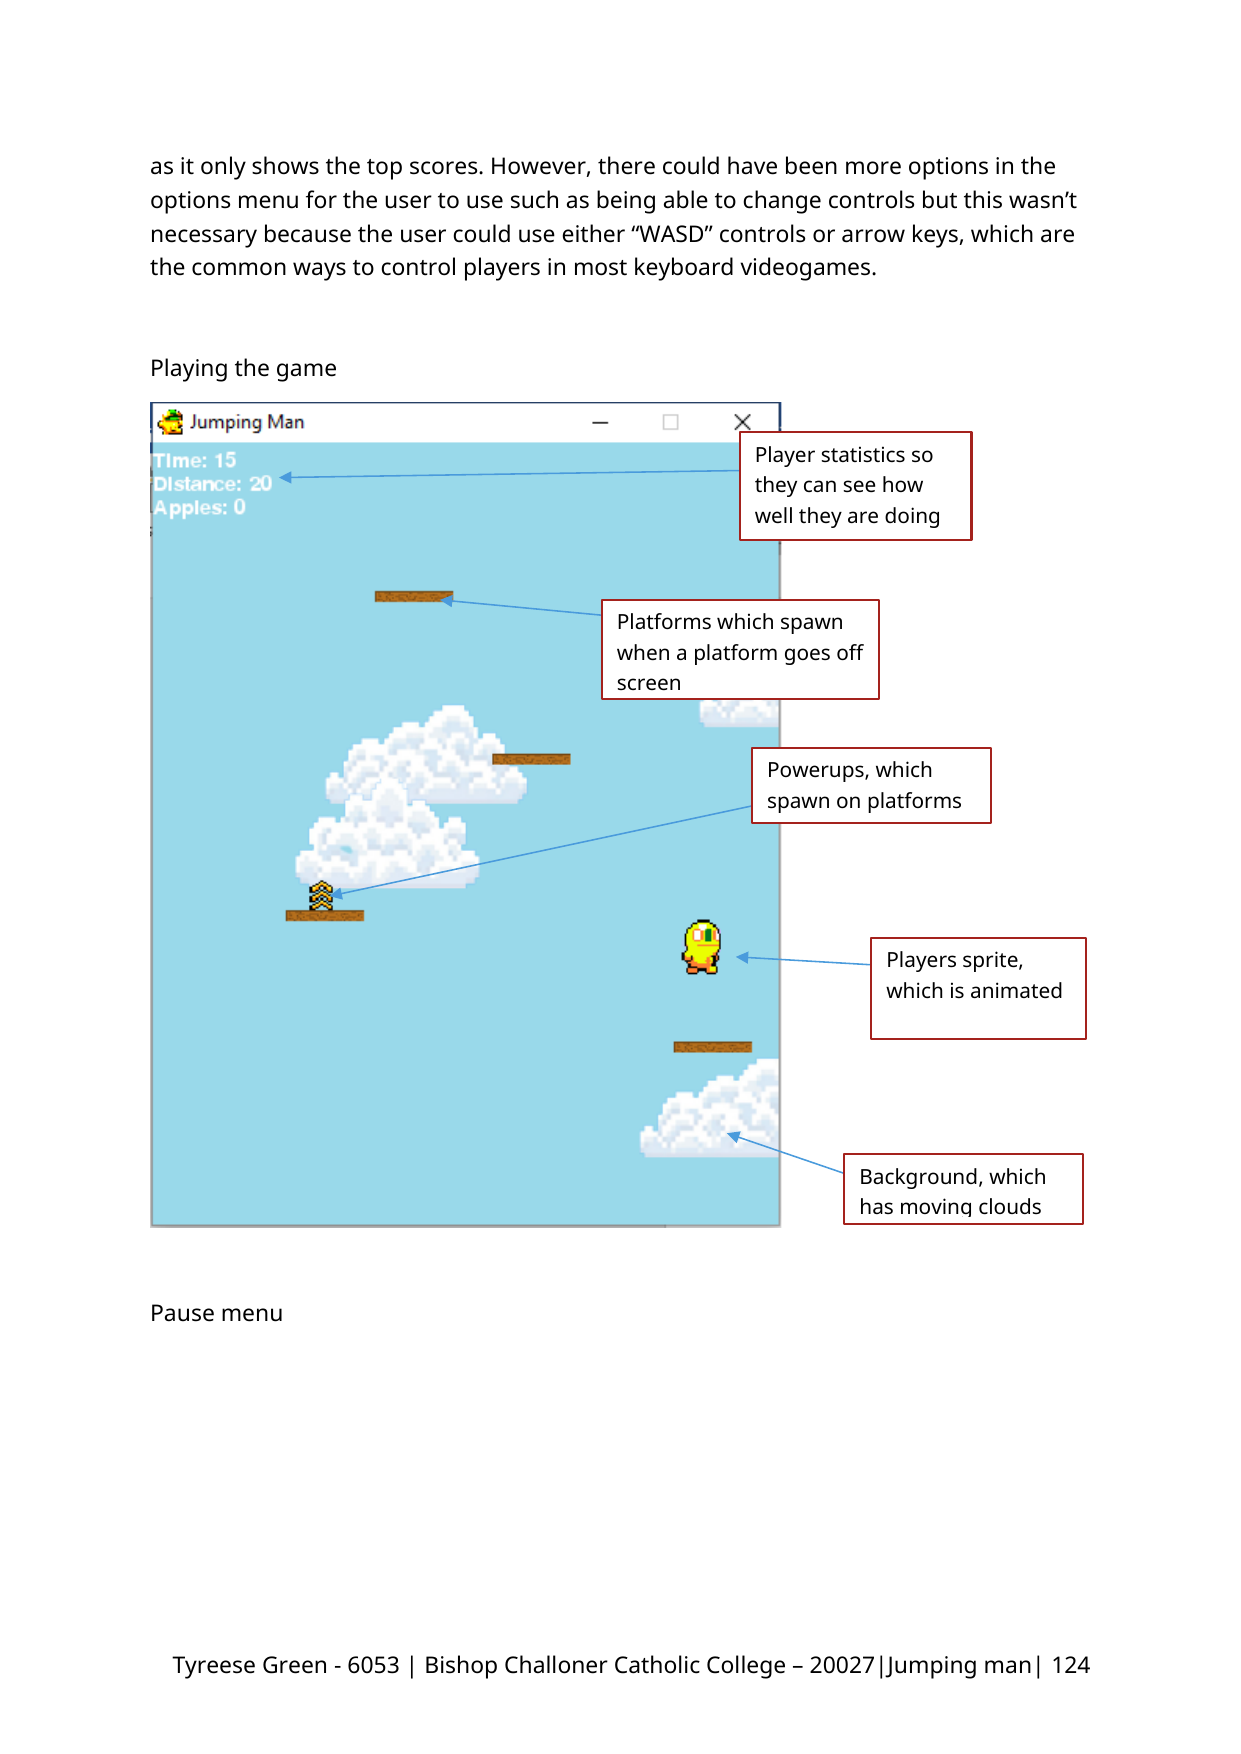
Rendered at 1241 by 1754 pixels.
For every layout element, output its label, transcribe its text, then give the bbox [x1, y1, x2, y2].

text Pause menu [150, 1297, 1090, 1328]
picture [150, 402, 782, 1228]
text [150, 150, 1090, 282]
text Playing the game [150, 352, 1090, 383]
